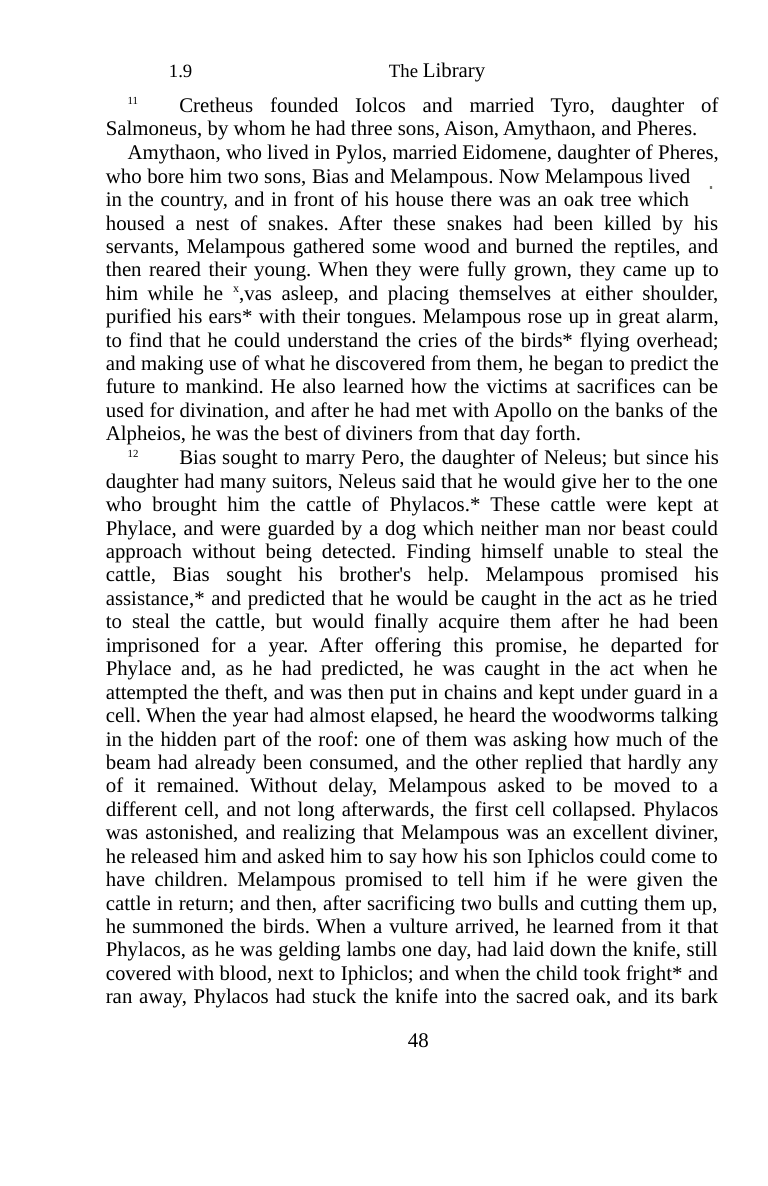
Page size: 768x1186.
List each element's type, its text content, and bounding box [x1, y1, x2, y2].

text Amythaon, who lived in Pylos, married Eidomene, daughter of Pheres, who bore him two sons, Bias and Melampous. Now Melampous lived in the country, and in front of his house there was an oak tree which housed a nest of snakes. After these snakes had been killed by his servants, Melampous gathered some wood and burned the reptiles, and then reared their young. When they were fully grown, they came up to him while he x,vas asleep, and placing themselves at either shoulder, purified his ears* with their tongues. Melampous rose up in great alarm, to find that he could understand the cries of the birds* flying overhead; and making use of what he discovered from them, he began to predict the future to mankind. He also learned how the victims at sacrifices can be used for divination, and after he had met with Apollo on the banks of the Alpheios, he was the best of diviners from that day forth. [106, 141, 719, 445]
list Cretheus founded Iolcos and married Tyro, daughter of Salmoneus, by whom he had three sons, Aison, Amythaon, and Pheres. [106, 93, 719, 140]
